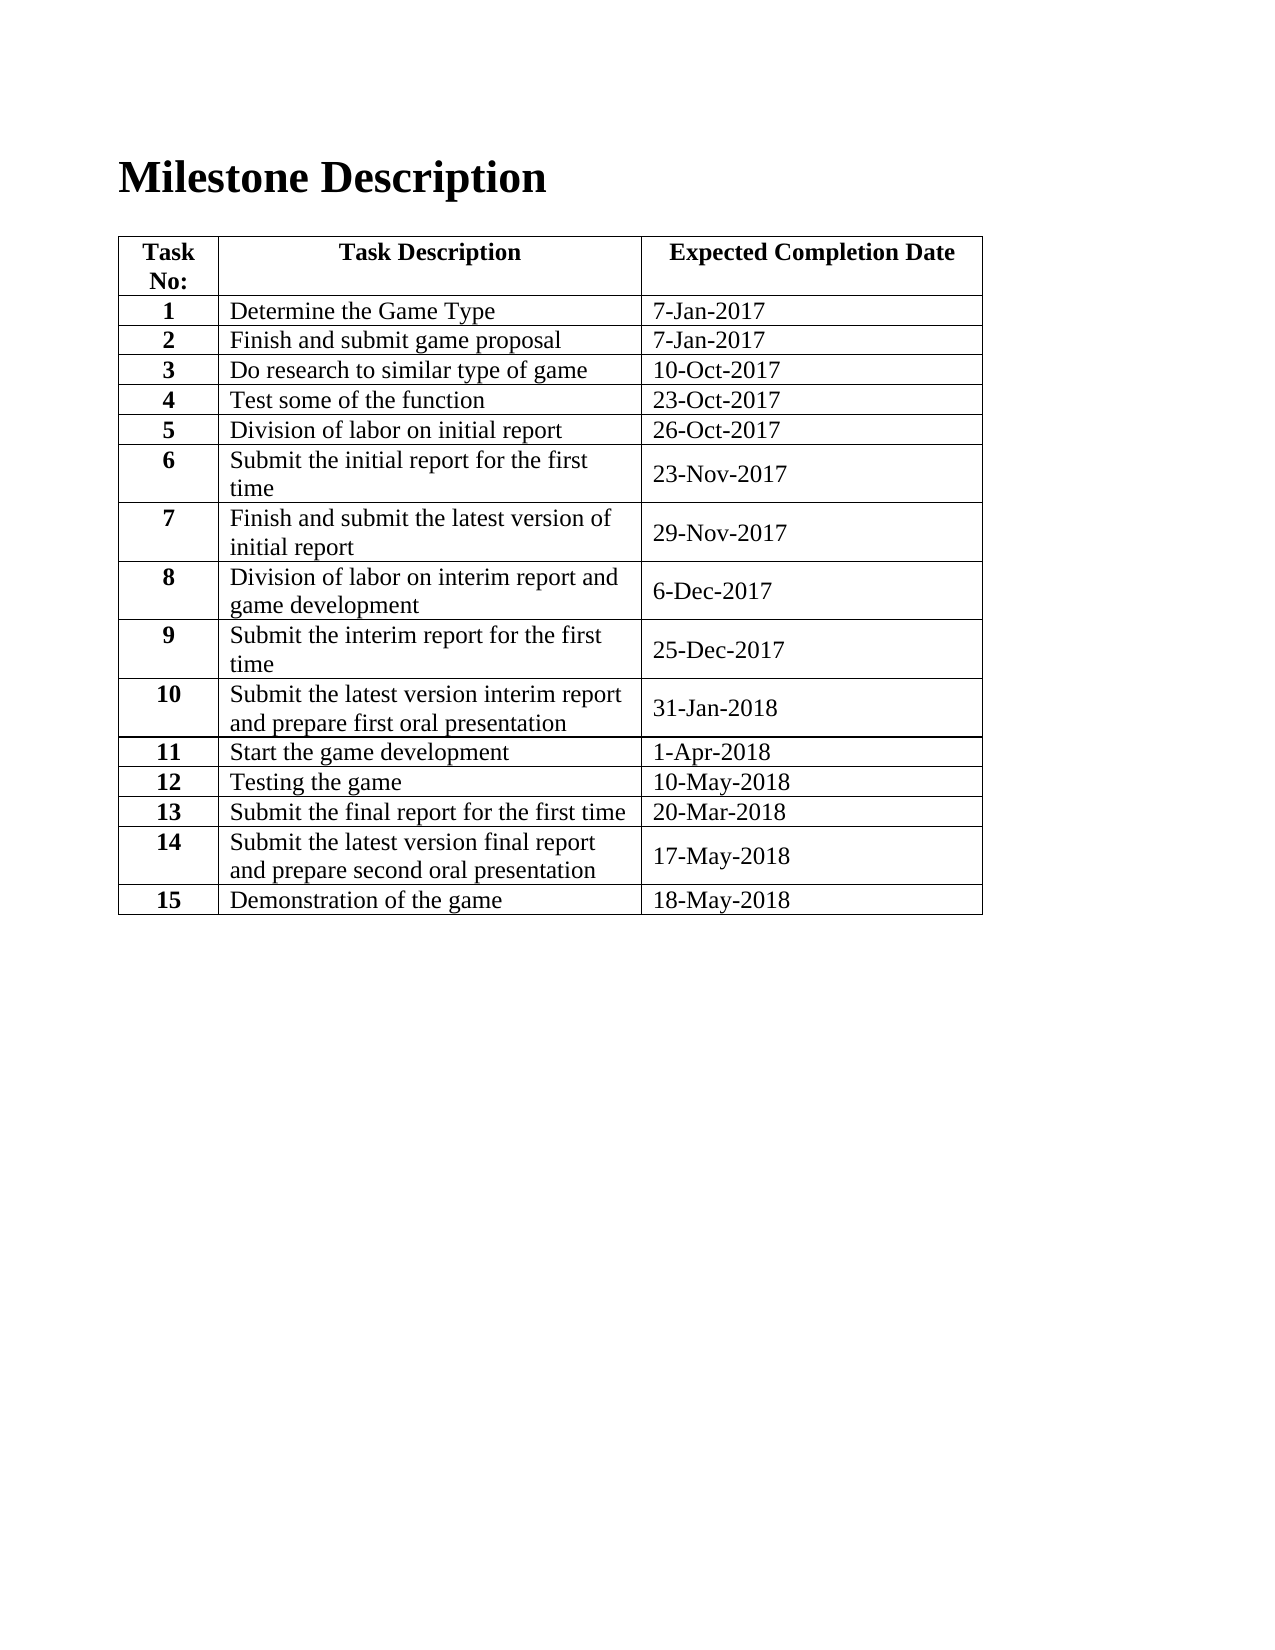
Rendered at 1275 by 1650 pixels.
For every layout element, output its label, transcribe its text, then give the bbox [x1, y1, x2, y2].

table_cell 11 [119, 738, 218, 766]
table_cell 15 [119, 885, 218, 914]
table_cell Demonstration of the game [219, 885, 641, 914]
table_cell 6 [119, 445, 218, 502]
table_cell 3 [119, 355, 218, 384]
table_cell Test some of the function [219, 385, 641, 414]
table_cell 10-May-2018 [642, 767, 982, 796]
table_header Task No: [119, 237, 218, 295]
table_cell 13 [119, 797, 218, 826]
table_cell Submit the latest version interim report and prepare first oral presentation [219, 679, 641, 736]
table_cell 25-Dec-2017 [642, 620, 982, 678]
table_cell 14 [119, 827, 218, 884]
table_cell 5 [119, 415, 218, 444]
table_cell 7-Jan-2017 [642, 296, 982, 324]
table_cell Do research to similar type of game [219, 355, 641, 384]
table_header Expected Completion Date [642, 237, 982, 295]
table_cell 7 [119, 503, 218, 561]
table_cell 18-May-2018 [642, 885, 982, 914]
table_cell 17-May-2018 [642, 827, 982, 884]
table_cell 8 [119, 562, 218, 619]
table_cell 4 [119, 385, 218, 414]
table_cell Division of labor on initial report [219, 415, 641, 444]
table_cell 29-Nov-2017 [642, 503, 982, 561]
subtitle Milestone Description [118, 150, 1157, 203]
table_cell 23-Nov-2017 [642, 445, 982, 502]
table_cell Start the game development [219, 738, 641, 766]
table_cell 26-Oct-2017 [642, 415, 982, 444]
table_cell Finish and submit the latest version of initial report [219, 503, 641, 561]
table_header Task Description [219, 237, 641, 295]
table_cell Submit the interim report for the first time [219, 620, 641, 678]
table_cell 10 [119, 679, 218, 736]
table_cell 6-Dec-2017 [642, 562, 982, 619]
table_cell Submit the final report for the first time [219, 797, 641, 826]
table_cell 20-Mar-2018 [642, 797, 982, 826]
table_cell 9 [119, 620, 218, 678]
table_cell Submit the latest version final report and prepare second oral presentation [219, 827, 641, 884]
table_cell 12 [119, 767, 218, 796]
table_cell Division of labor on interim report and game development [219, 562, 641, 619]
table_cell Determine the Game Type [219, 296, 641, 324]
table_cell Finish and submit game proposal [219, 326, 641, 354]
table_cell 31-Jan-2018 [642, 679, 982, 736]
table_cell Submit the initial report for the first time [219, 445, 641, 502]
table_cell 7-Jan-2017 [642, 326, 982, 354]
table_cell 10-Oct-2017 [642, 355, 982, 384]
table_cell 2 [119, 326, 218, 354]
table_cell 23-Oct-2017 [642, 385, 982, 414]
table_cell 1 [119, 296, 218, 324]
table_cell Testing the game [219, 767, 641, 796]
table_cell 1-Apr-2018 [642, 738, 982, 766]
